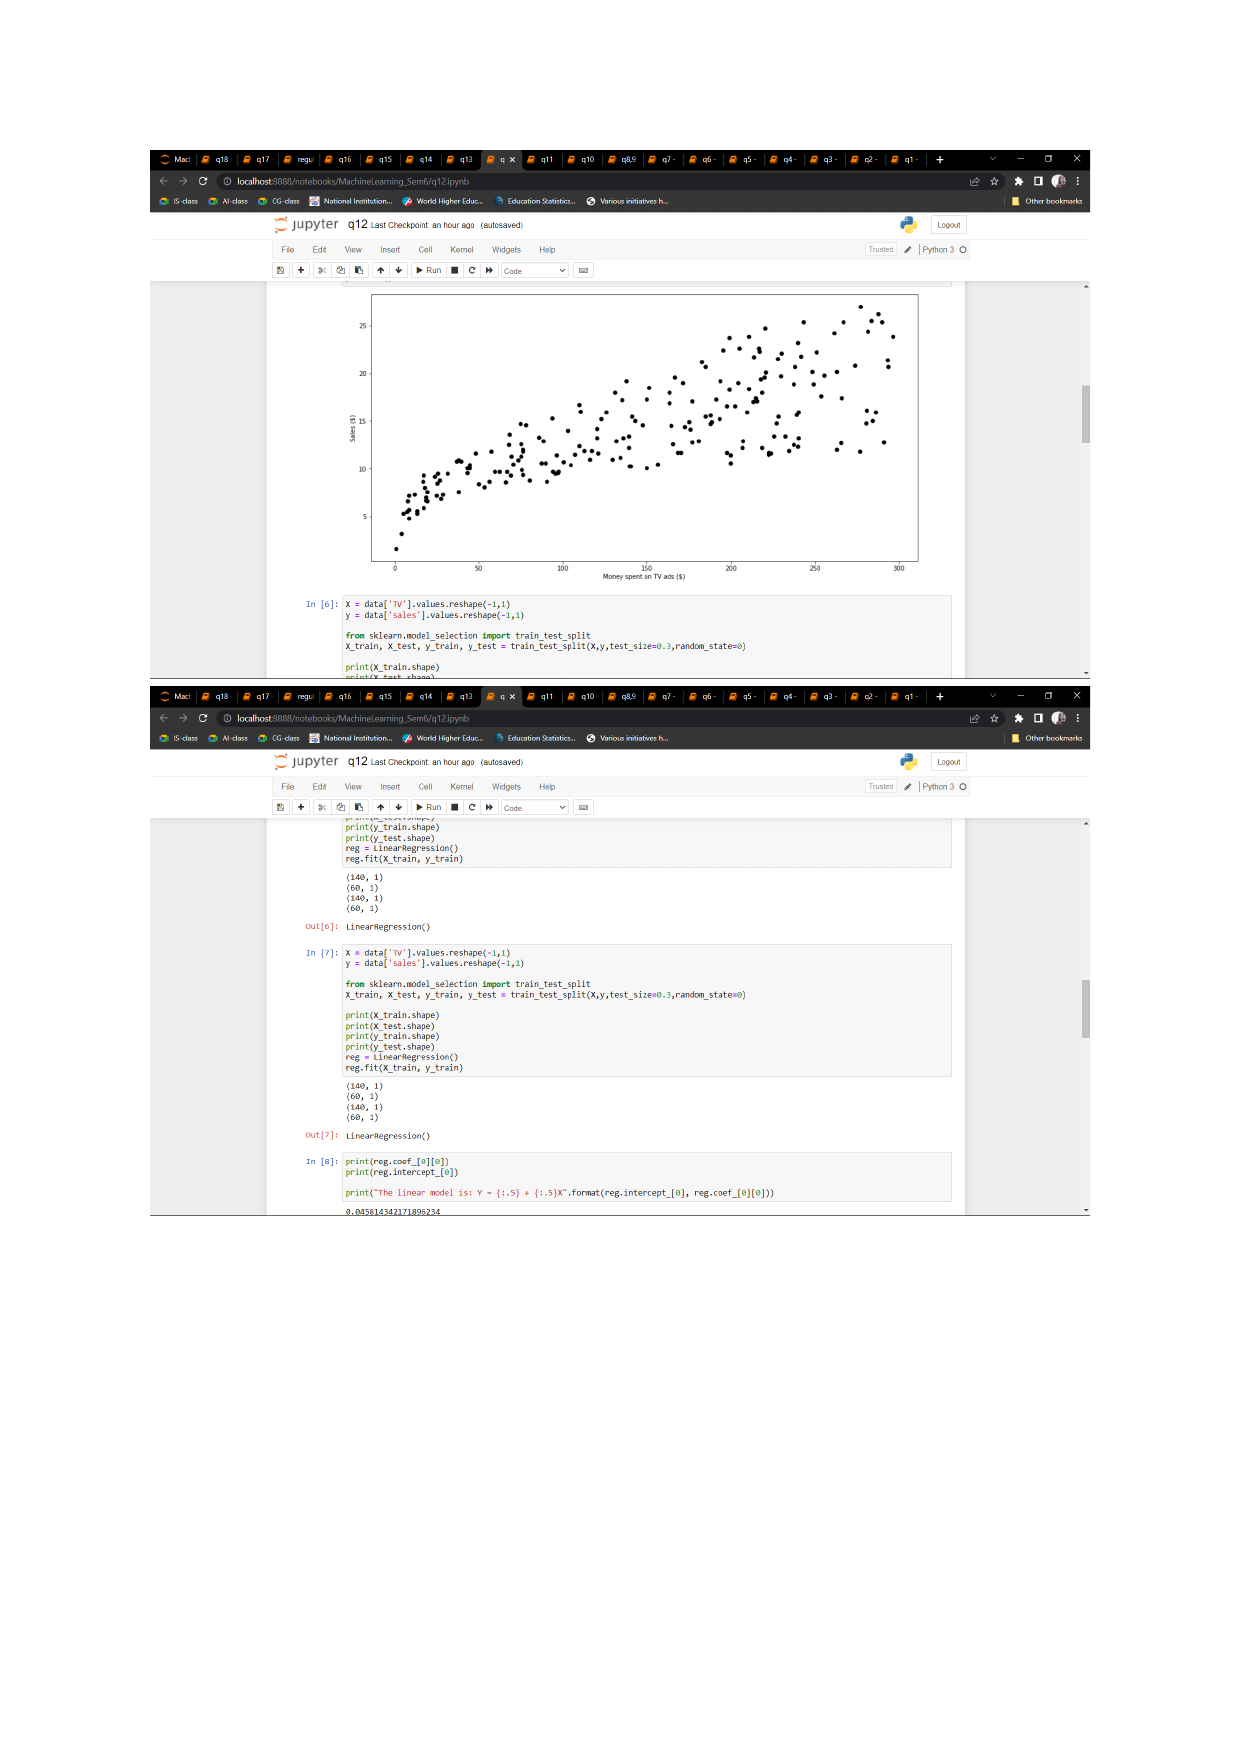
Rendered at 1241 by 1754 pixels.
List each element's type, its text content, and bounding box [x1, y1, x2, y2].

picture [150, 686, 1091, 1216]
picture [150, 150, 1091, 679]
